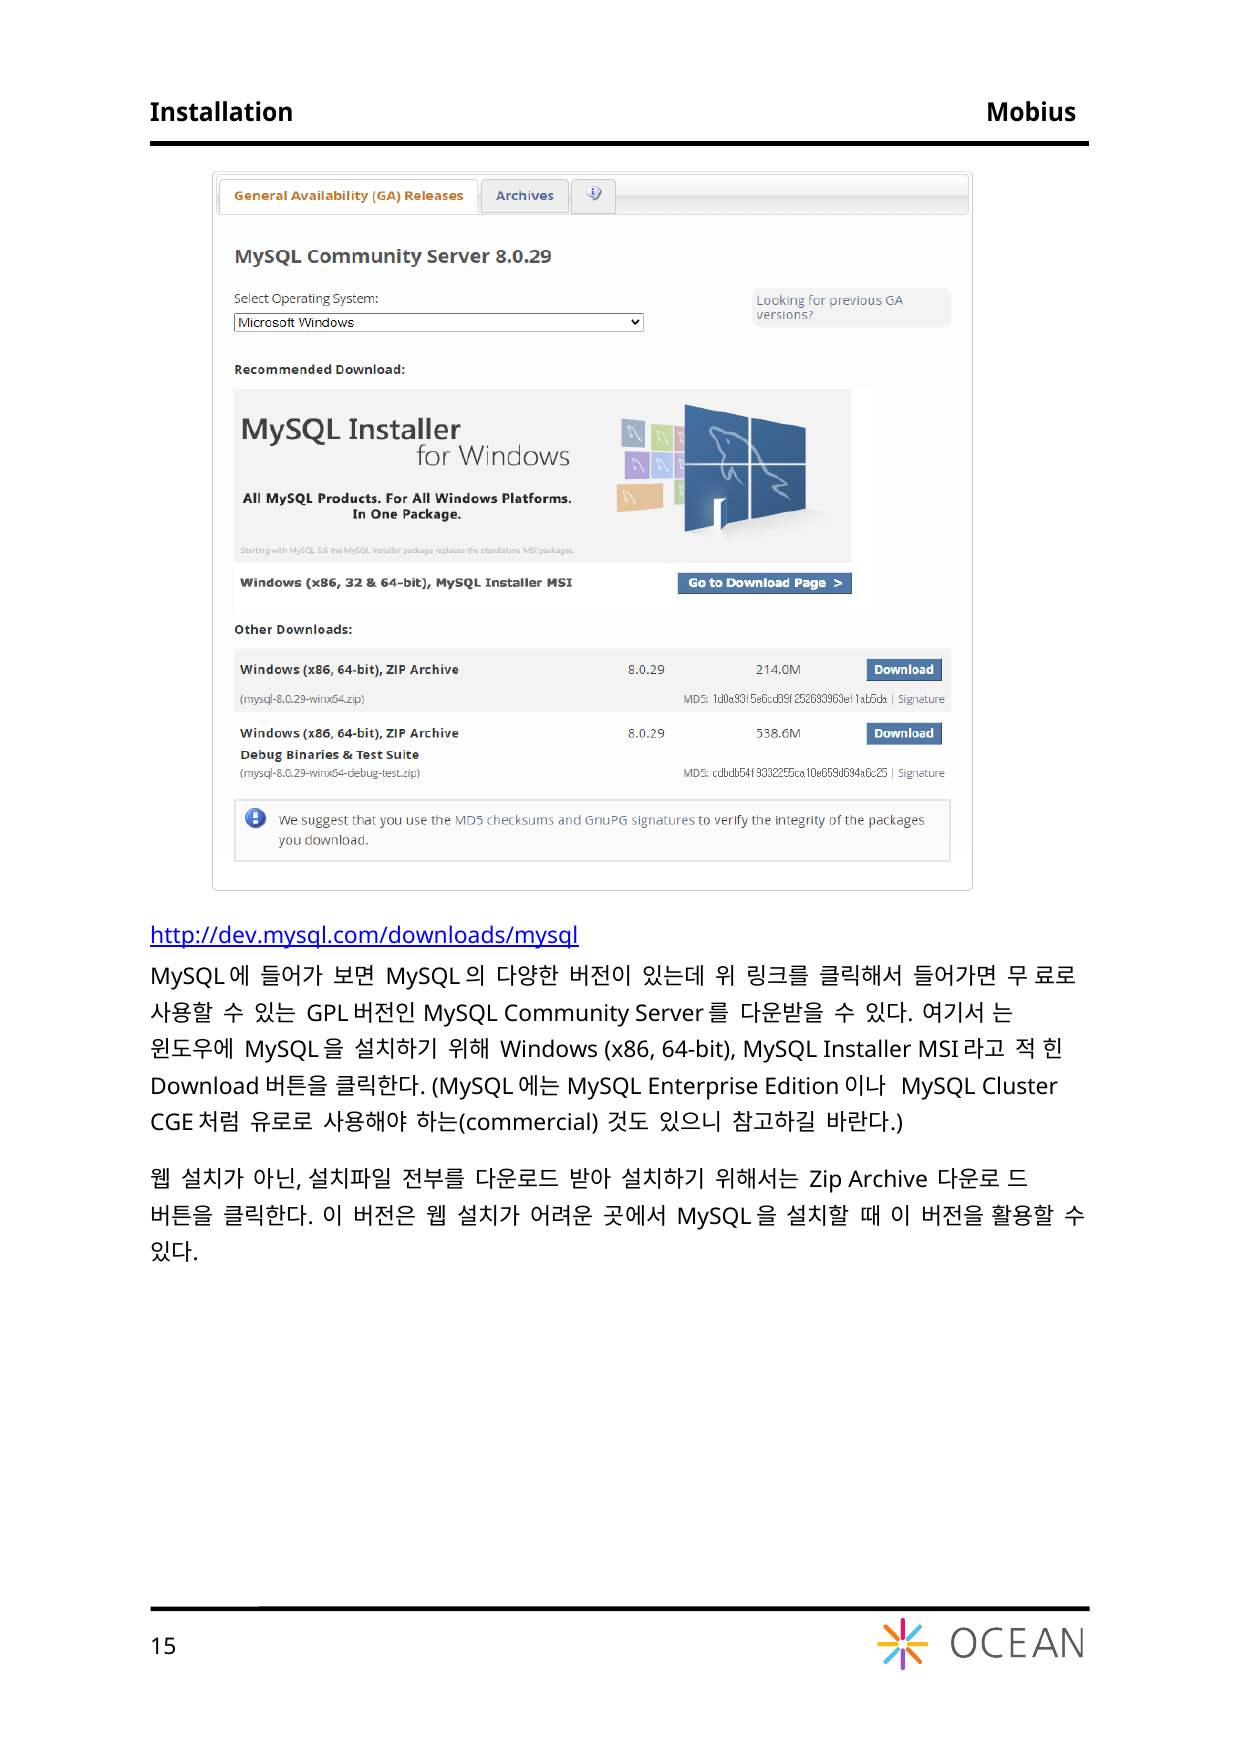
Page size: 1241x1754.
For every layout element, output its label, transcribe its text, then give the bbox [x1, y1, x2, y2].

text http://dev.mysql.com/downloads/mysql [150, 919, 1107, 950]
text 웹 설치가 아닌, 설치파일 전부를 다운로드 받아 설치하기 위해서는 Zip Archive 다운로 드 버튼을 클릭한다. 이 버전은 웹 설치가 어려운 곳에서 MySQL을 설치할 때 이 버전을 활용할 수 있다. [150, 1161, 1089, 1268]
text MySQL에 들어가 보면 MySQL의 다양한 버전이 있는데 위 링크를 클릭해서 들어가면 무 료로 사용할 수 있는 GPL버전인 MySQL Community Server를 다운받을 수 있다. 여기서 는 윈도우에 MySQL을 설치하기 위해 Windows (x86, 64-bit), MySQL Installer MSI라고 적 힌 Download 버튼을 클릭한다. (MySQL에는 MySQL Enterprise Edition이나 MySQL Cluster CGE처럼 유로로 사용해야 하는(commercial) 것도 있으니 참고하길 바란다.) [150, 958, 1089, 1138]
picture [197, 164, 1017, 894]
picture [877, 1618, 1083, 1670]
